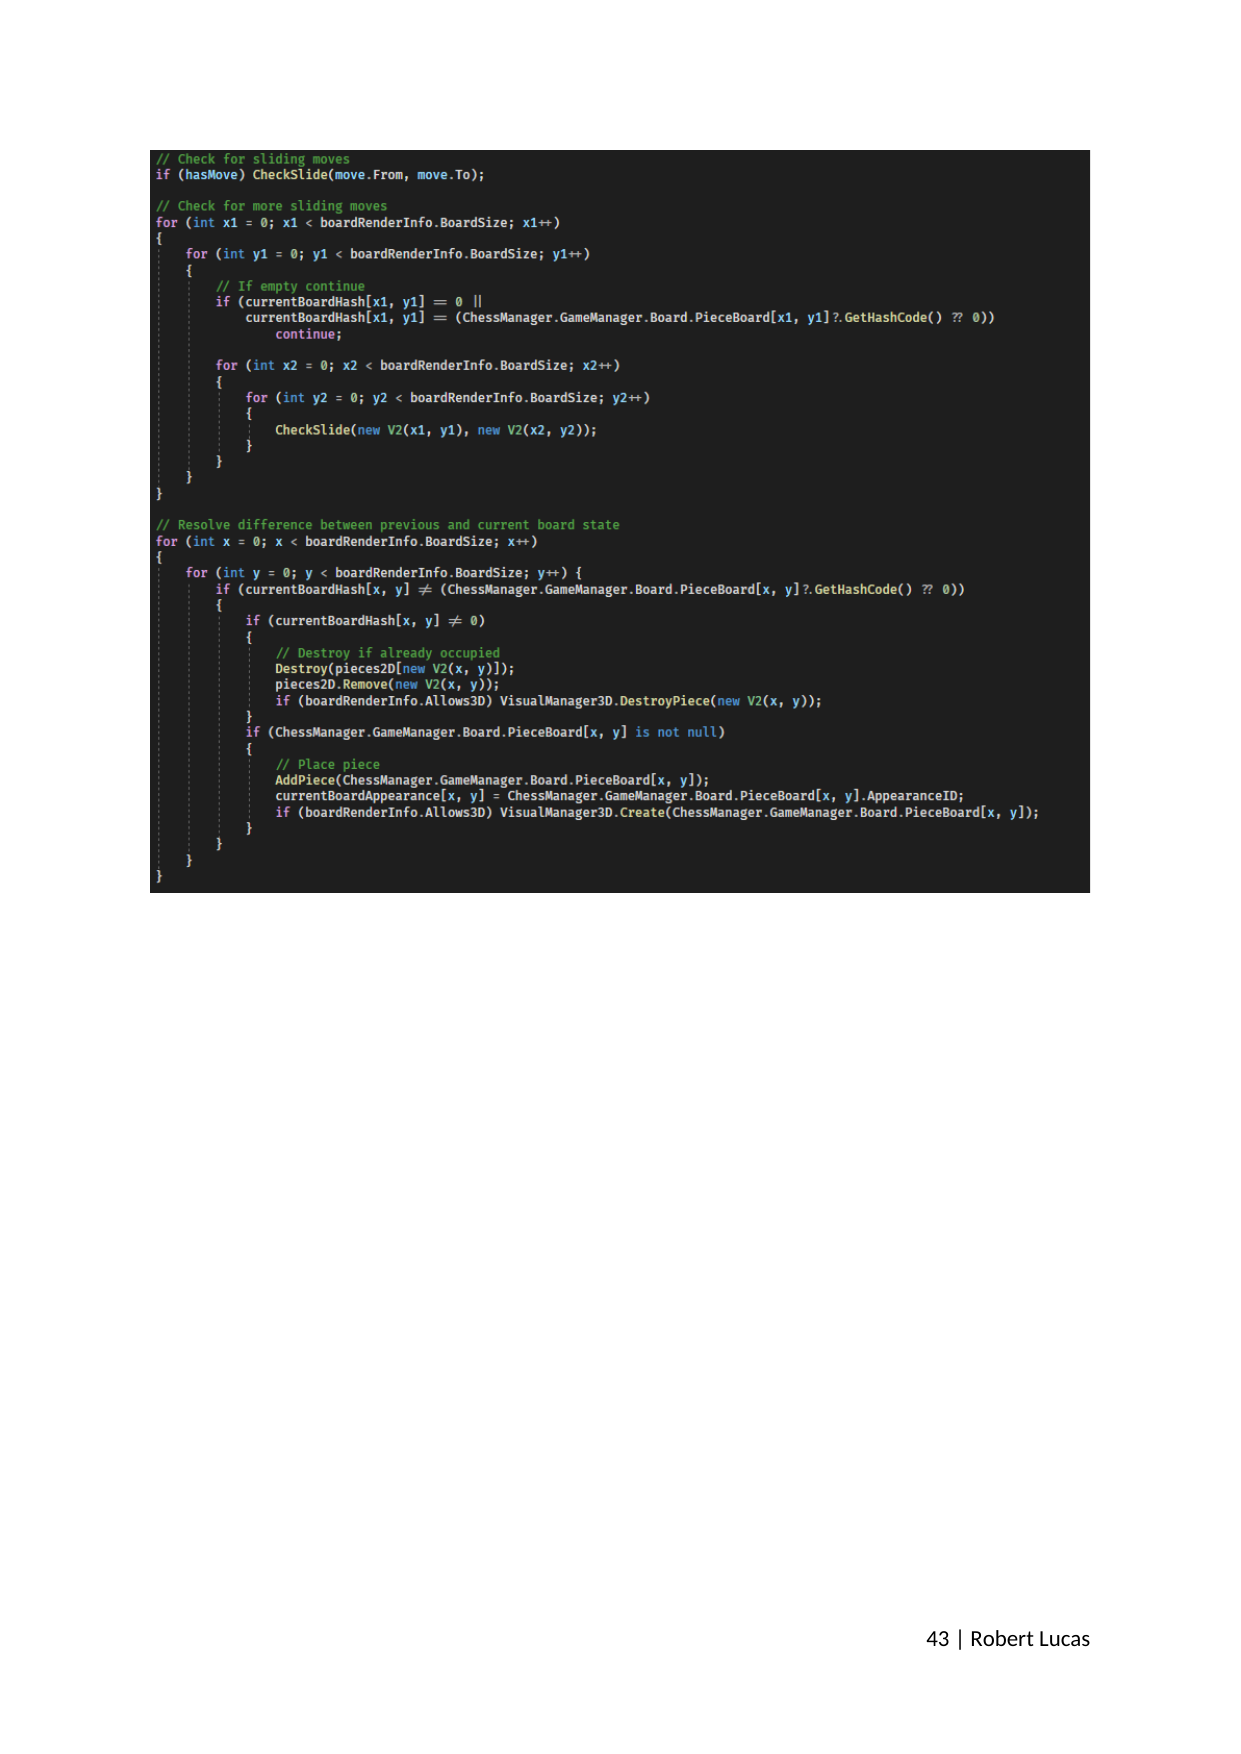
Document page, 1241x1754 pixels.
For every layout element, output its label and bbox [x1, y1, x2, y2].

picture [150, 150, 1091, 893]
